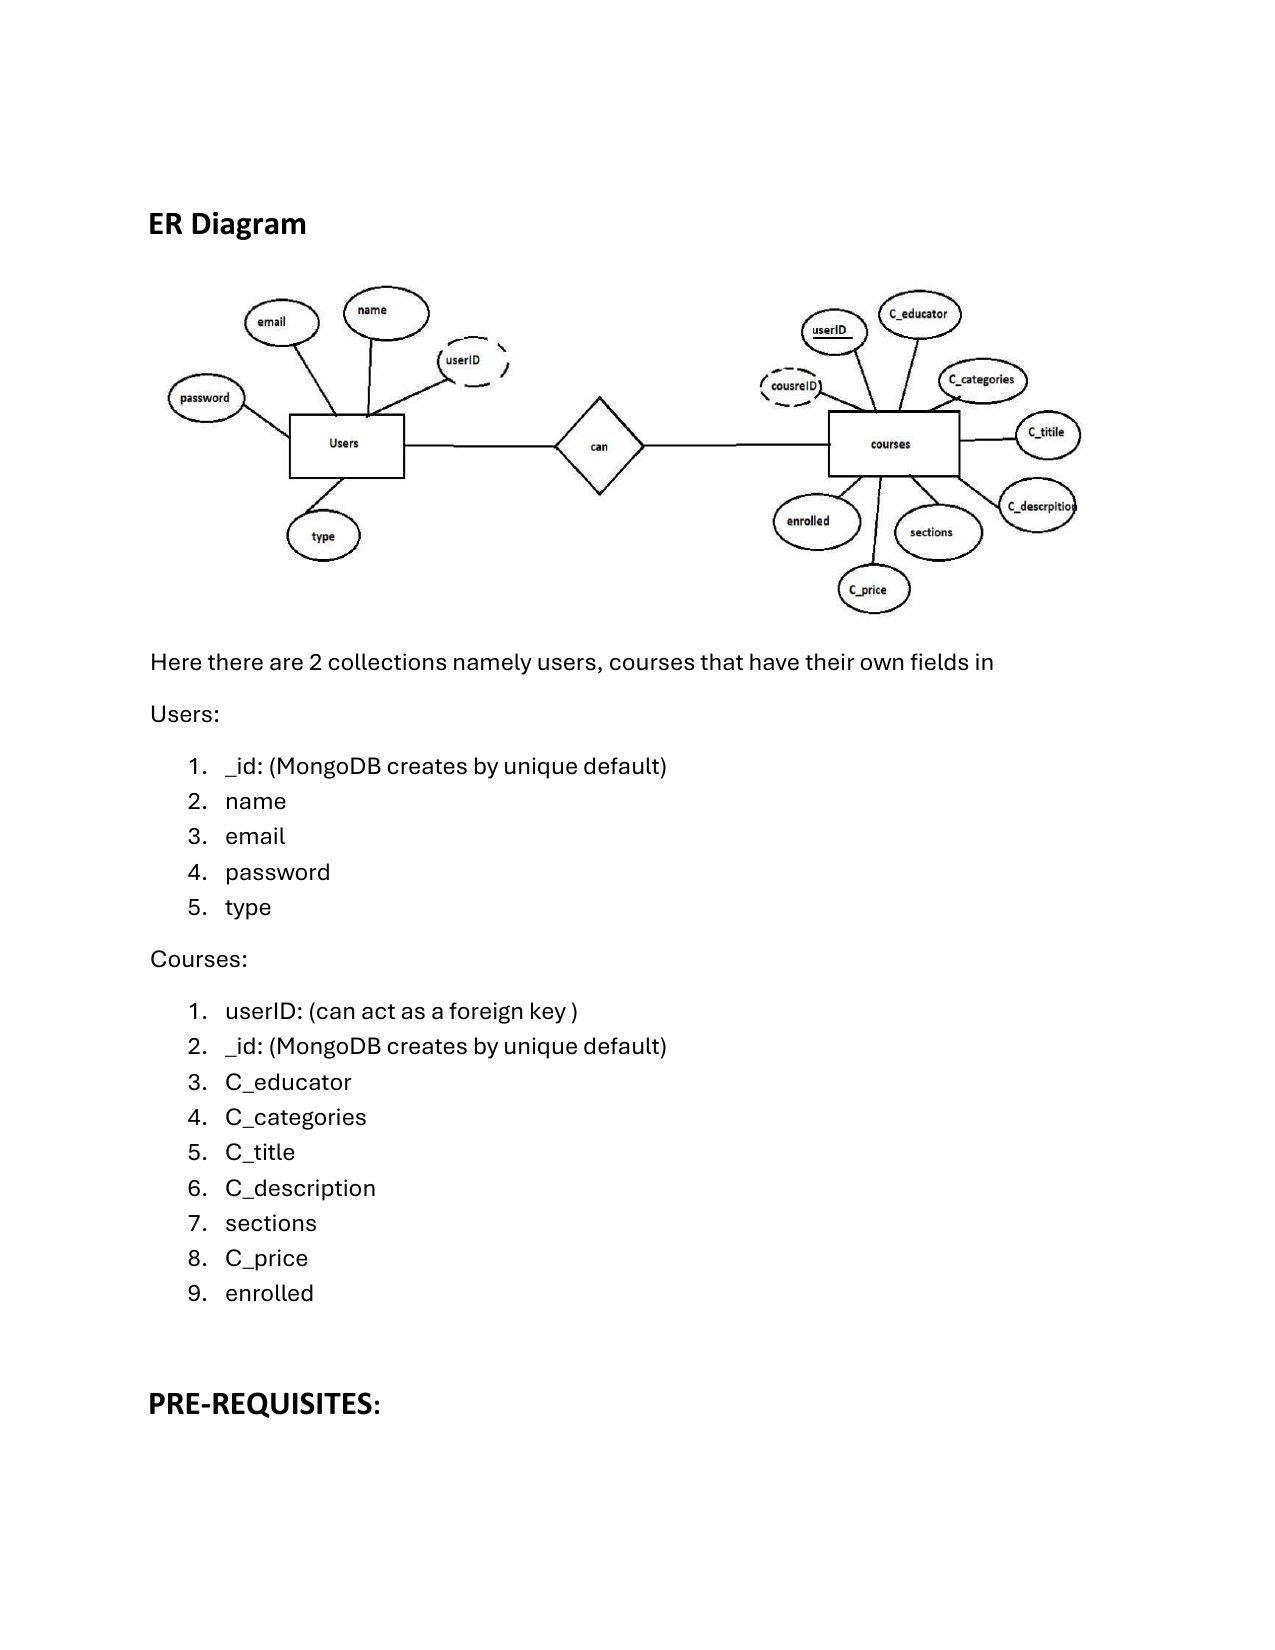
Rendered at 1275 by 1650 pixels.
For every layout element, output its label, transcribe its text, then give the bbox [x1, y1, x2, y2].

list _id: (MongoDB creates by unique default) [187, 1031, 1125, 1062]
text PRE-REQUISITES: [148, 1382, 1127, 1423]
list name [187, 786, 1125, 817]
list sections [187, 1208, 1125, 1238]
list email [187, 821, 1125, 852]
list C_title [187, 1137, 1125, 1168]
text Here there are 2 collections namely users, courses that have their own fields in [150, 647, 1125, 677]
text Users: [150, 699, 1125, 729]
text Courses: [150, 944, 1125, 974]
list enrolled [187, 1278, 1125, 1309]
picture [147, 265, 1089, 626]
list C_categories [187, 1102, 1125, 1132]
text ER Diagram [148, 202, 1127, 243]
list type [187, 892, 1125, 922]
list C_price [187, 1243, 1125, 1274]
list password [187, 857, 1125, 887]
list C_educator [187, 1067, 1125, 1097]
list C_description [187, 1172, 1125, 1203]
list userID: (can act as a foreign key ) [187, 996, 1125, 1026]
list _id: (MongoDB creates by unique default) [187, 751, 1125, 781]
